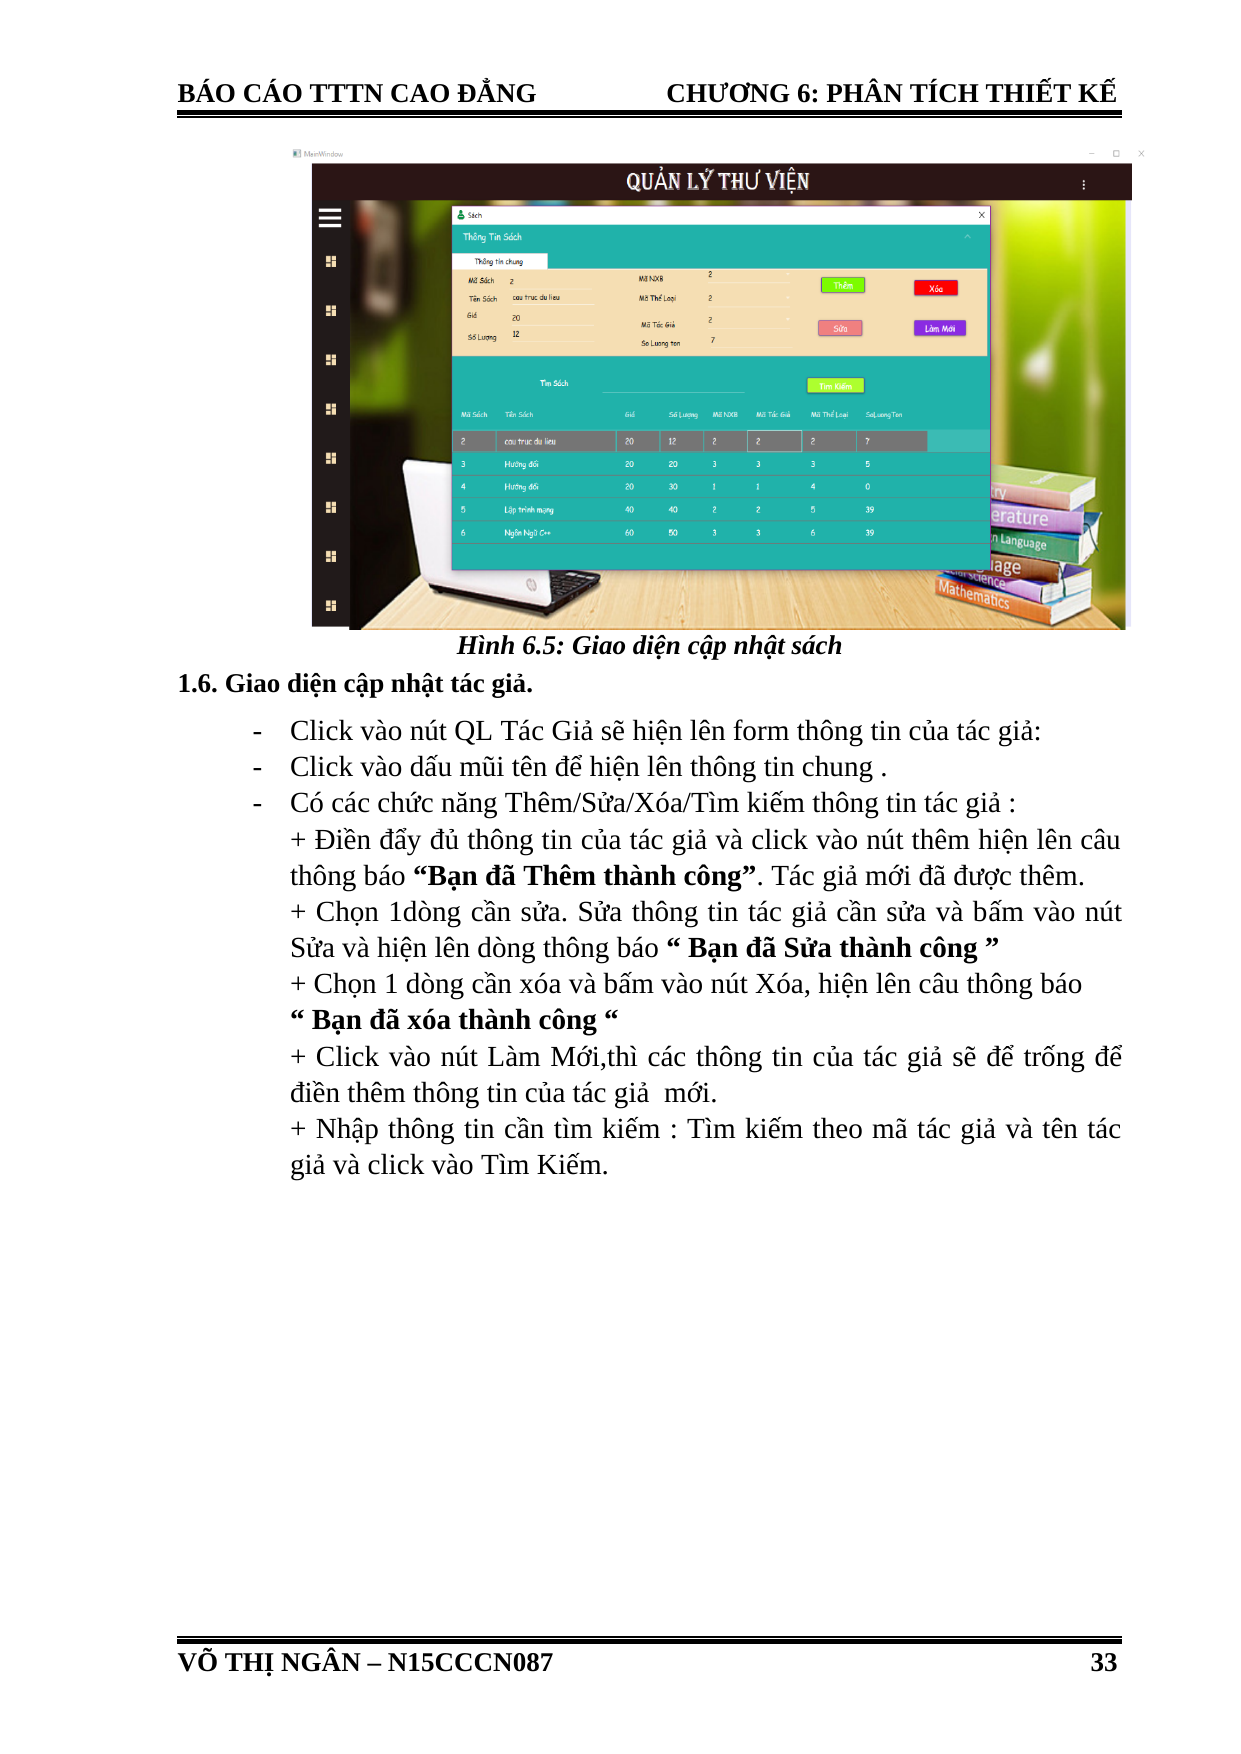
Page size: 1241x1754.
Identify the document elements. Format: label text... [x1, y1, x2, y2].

list Click vào nút QL Tác Giả sẽ hiện lên form thông tin của tác giả: [252, 713, 1122, 747]
list Có các chức năng Thêm/Sửa/Xóa/Tìm kiếm thông tin tác giả : [252, 786, 1122, 819]
list + Chọn 1dòng cần sửa. Sửa thông tin tác giả cần sửa và bấm vào nút Sửa và hiện lên dòng thông báo “ Bạn đã Sửa thành công ” [290, 894, 1122, 964]
text Hình 6.5: Giao diện cập nhật sách [177, 629, 1122, 661]
list + Click vào nút Làm Mới,thì các thông tin của tác giả sẽ để trống để điền thêm thông tin của tác giả mới. [290, 1039, 1122, 1108]
picture [289, 147, 1145, 630]
list + Điền đẩy đủ thông tin của tác giả và click vào nút thêm hiện lên câu thông báo “Bạn đã Thêm thành công”. Tác giả mới đã được thêm. [290, 822, 1122, 891]
list “ Bạn đã xóa thành công “ [290, 1002, 1122, 1036]
list Click vào dấu mũi tên để hiện lên thông tin chung . [252, 749, 1122, 783]
list + Chọn 1 dòng cần xóa và bấm vào nút Xóa, hiện lên câu thông báo [290, 966, 1122, 1000]
list + Nhập thông tin cần tìm kiếm : Tìm kiếm theo mã tác giả và tên tác giả và click vào Tìm Kiếm. [290, 1111, 1122, 1181]
subtitle 1.6. Giao diện cập nhật tác giả. [177, 667, 1122, 698]
